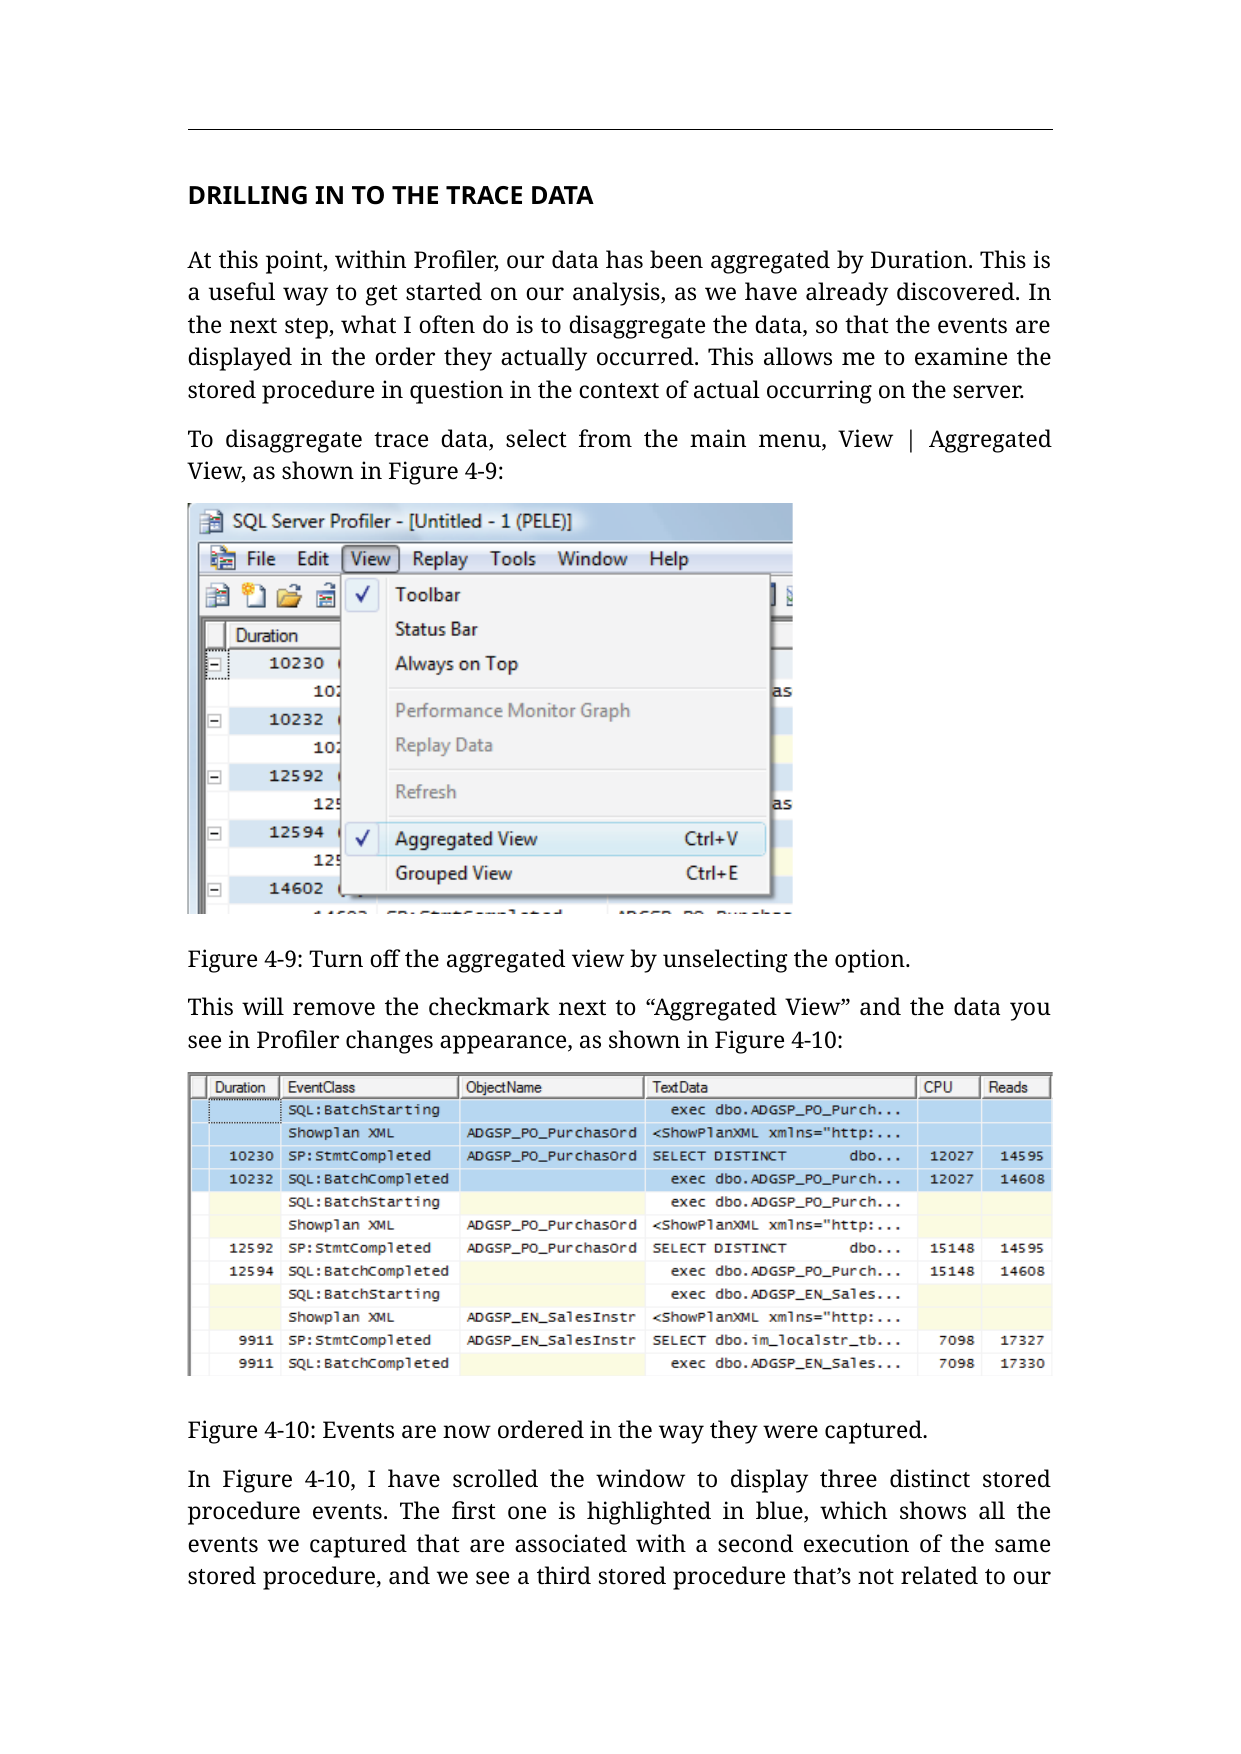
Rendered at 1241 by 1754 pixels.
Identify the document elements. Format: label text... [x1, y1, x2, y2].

subtitle DRILLING IN TO THE TRACE DATA [187, 162, 1053, 227]
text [187, 1462, 1053, 1592]
text At this point, within Profiler, our data has been aggregated by Duration. This is a useful way to get started on our analysis, as we have already discovered. In the next step, what I often do is to disaggregate the data, so that the events are displayed in the order they actually occurred. This allows me to examine the stored procedure in question in the context of actual occurring on the server. [187, 243, 1053, 406]
text To disaggregate trace data, select from the main menu, View | Aggregated View, as shown in Figure 4-9: [187, 422, 1053, 487]
text Figure 4-9: Turn off the aggregated view by unselecting the option. [187, 942, 1053, 974]
text Figure 4-10: Events are now ordered in the way they were captured. [187, 1413, 1053, 1446]
text This will remove the checkmark next to “Aggregated View” and the data you see in Profiler changes appearance, as shown in Figure 4-10: [187, 991, 1053, 1056]
